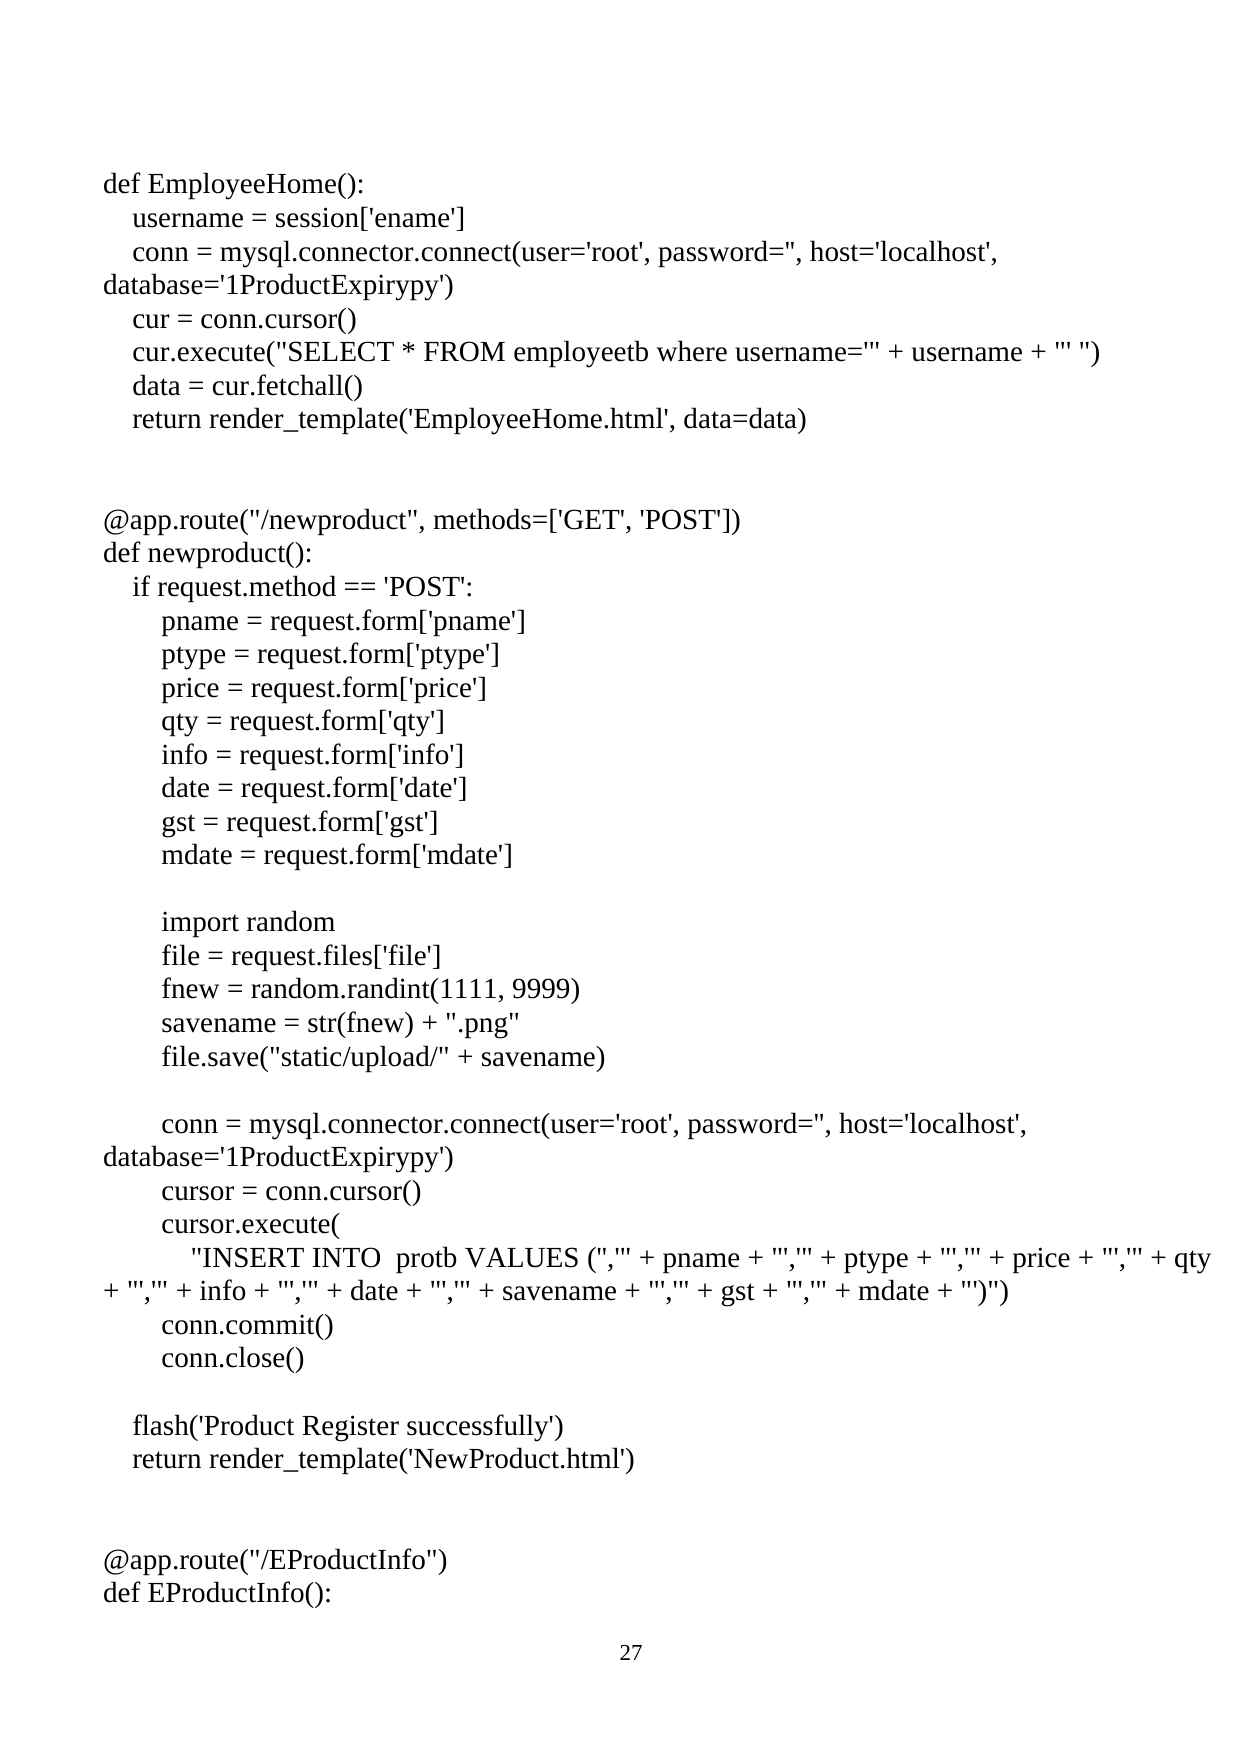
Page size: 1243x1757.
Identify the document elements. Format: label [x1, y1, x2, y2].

text [44, 167, 1218, 1609]
